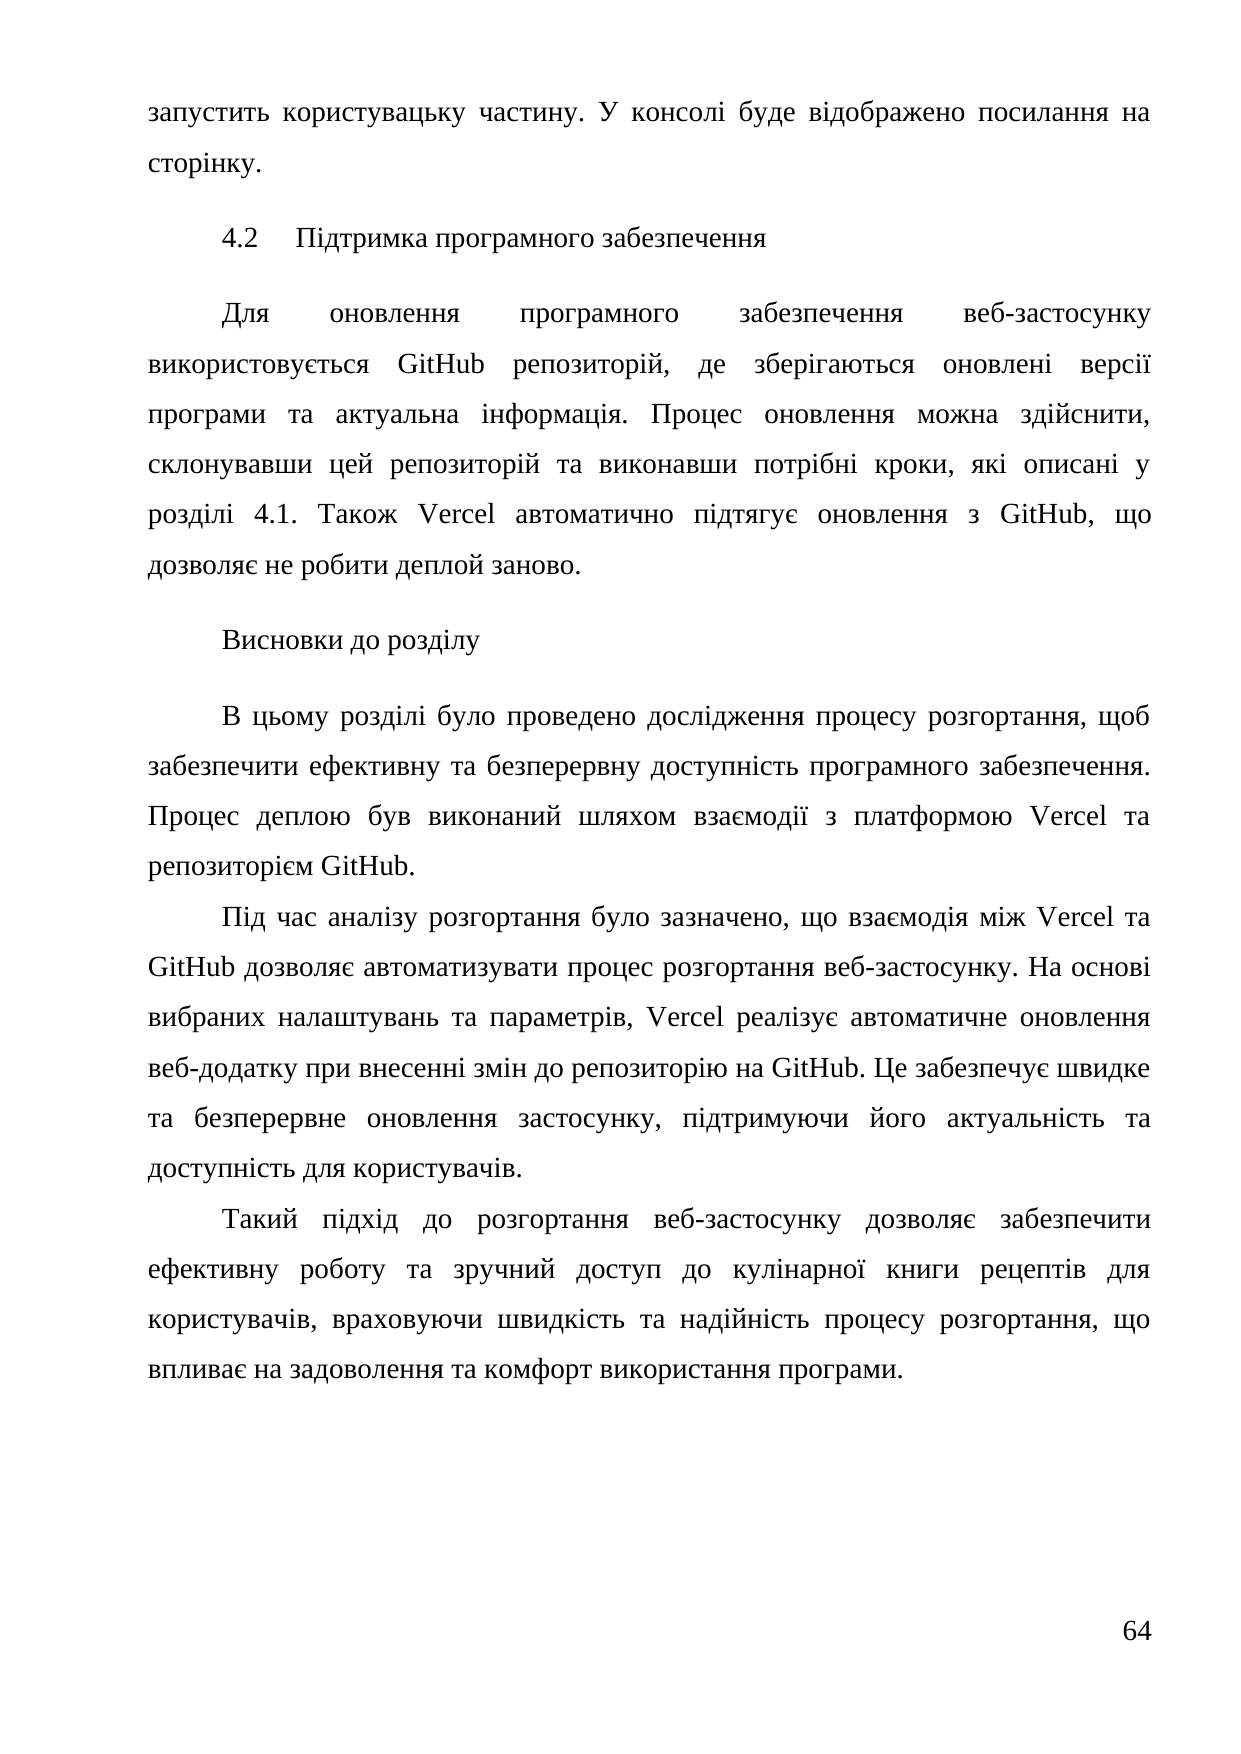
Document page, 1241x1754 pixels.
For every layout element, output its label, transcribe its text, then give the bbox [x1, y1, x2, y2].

text Під час аналізу розгортання було зазначено, що взаємодія між Vercel та GitHub дозволяє автоматизувати процес розгортання веб-застосунку. На основі вибраних налаштувань та параметрів, Vercel реалізує автоматичне оновлення веб-додатку при внесенні змін до репозиторію на GitHub. Це забезпечує швидке та безперервне оновлення застосунку, підтримуючи його актуальність та доступність для користувачів. [148, 899, 1152, 1184]
subtitle Підтримка програмного забезпечення [222, 220, 1152, 254]
text В цьому розділі було проведено дослідження процесу розгортання, щоб забезпечити ефективну та безперервну доступність програмного забезпечення. Процес деплою був виконаний шляхом взаємодії з платформою Vercel та репозиторієм GitHub. [148, 698, 1152, 882]
subtitle Висновки до розділу [222, 622, 1152, 656]
text Для оновлення програмного забезпечення веб-застосунку використовується GitHub репозиторій, де зберігаються оновлені версії програми та актуальна інформація. Процес оновлення можна здійснити, склонувавши цей репозиторій та виконавши потрібні кроки, які описані у розділі 4.1. Також Vercel автоматично підтягує оновлення з GitHub, що дозволяє не робити деплой заново. [148, 295, 1152, 581]
text Такий підхід до розгортання веб-застосунку дозволяє забезпечити ефективну роботу та зручний доступ до кулінарної книги рецептів для користувачів, враховуючи швидкість та надійність процесу розгортання, що впливає на задоволення та комфорт використання програми. [148, 1201, 1152, 1385]
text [148, 94, 1152, 178]
